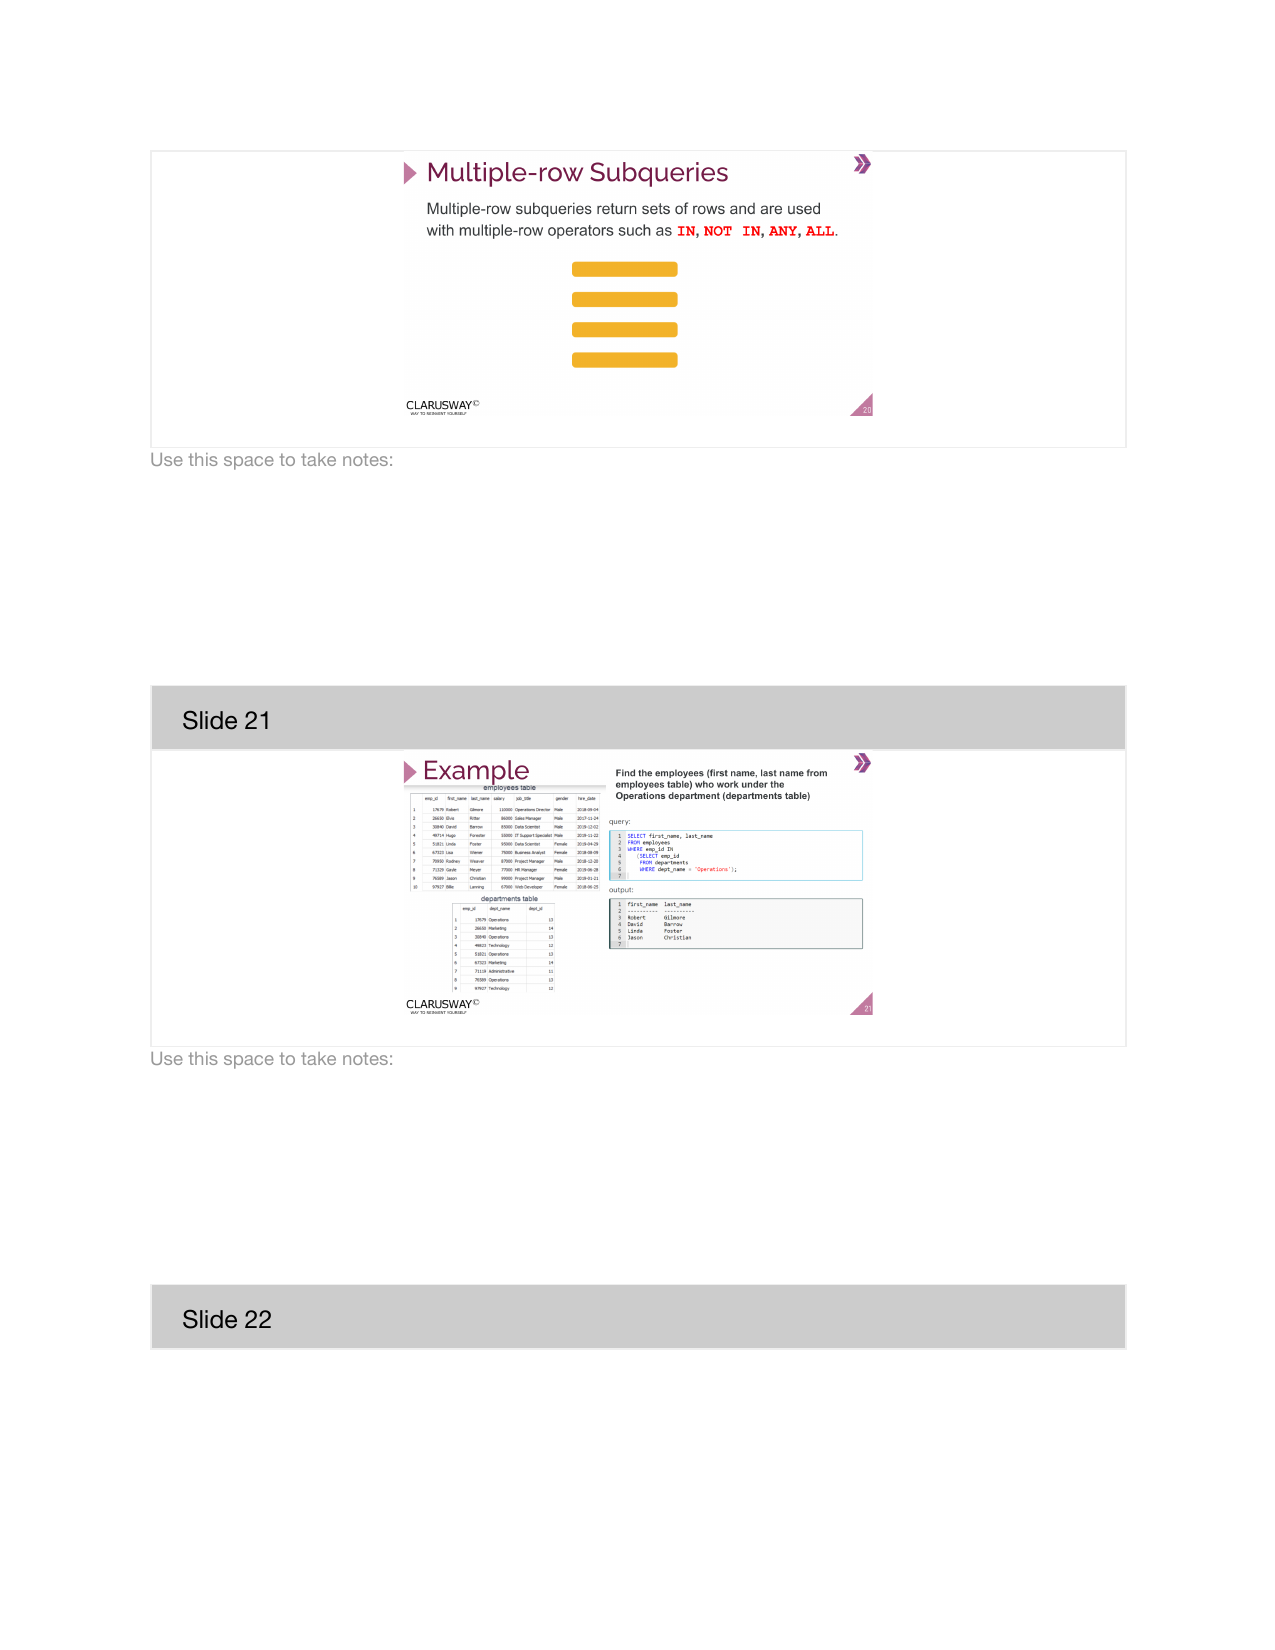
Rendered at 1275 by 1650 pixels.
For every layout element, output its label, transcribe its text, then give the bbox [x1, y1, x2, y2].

picture [403, 750, 873, 1015]
picture [403, 151, 873, 416]
table_cell [152, 152, 1125, 447]
text Use this space to take notes: [150, 1047, 1125, 1071]
table_cell [152, 751, 1125, 1046]
table_header Slide 21 [152, 686, 1125, 749]
table_header Slide 22 [152, 1285, 1125, 1348]
text Use this space to take notes: [150, 448, 1125, 472]
